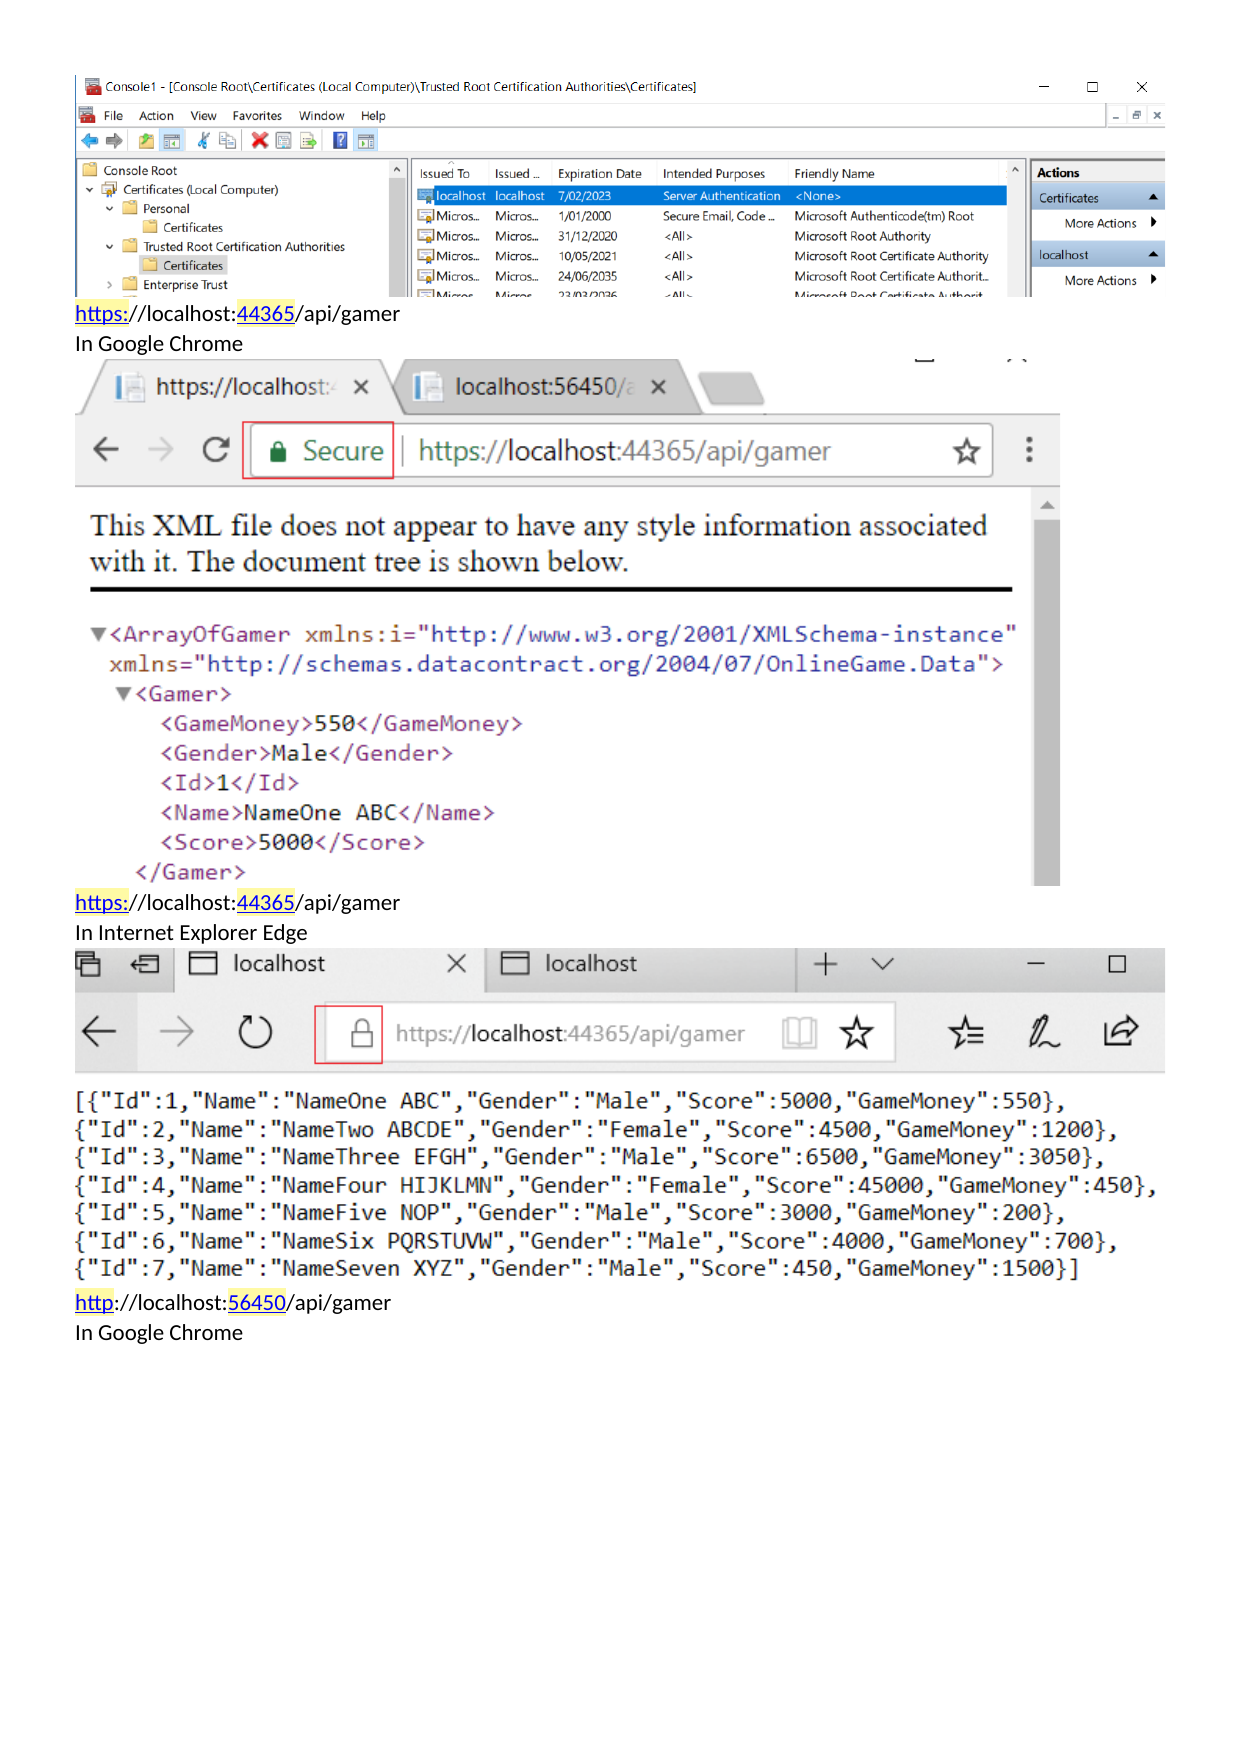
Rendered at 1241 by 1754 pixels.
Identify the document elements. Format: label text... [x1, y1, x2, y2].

picture [75, 359, 1060, 886]
picture [75, 75, 1166, 297]
text In Internet Explorer Edge [75, 918, 1165, 946]
text https://localhost:44365/api/gamer [295, 888, 1165, 916]
text In Google Chrome [75, 329, 1165, 357]
picture [75, 948, 1166, 1286]
text In Google Chrome [75, 1318, 1165, 1346]
text https://localhost:44365/api/gamer [129, 299, 237, 327]
text https://localhost:44365/api/gamer [295, 299, 1165, 327]
text https://localhost:44365/api/gamer [129, 888, 237, 916]
text http://localhost:56450/api/gamer [114, 1288, 228, 1316]
text http://localhost:56450/api/gamer [286, 1288, 1165, 1316]
